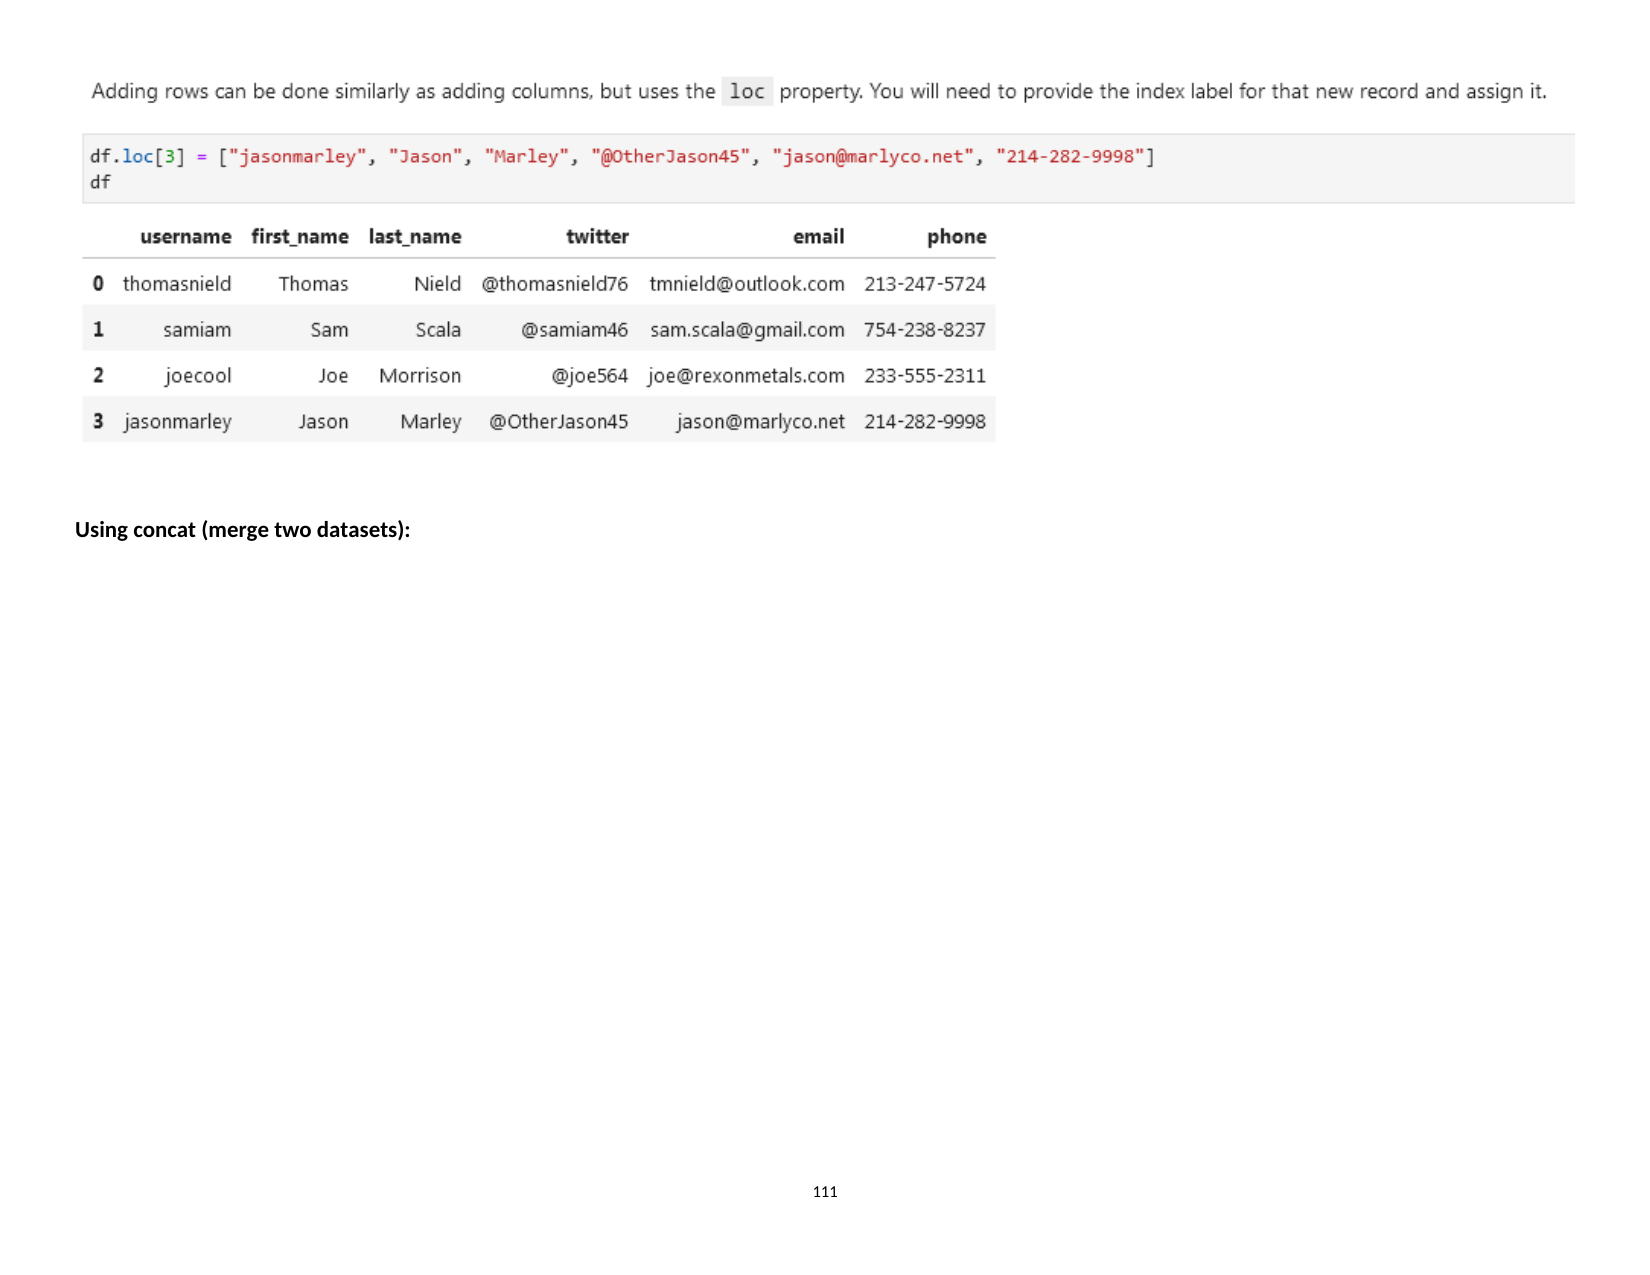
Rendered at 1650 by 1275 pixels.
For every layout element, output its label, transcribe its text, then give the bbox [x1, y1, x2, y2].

text Using concat (merge two datasets): [75, 515, 1575, 543]
picture [75, 75, 1575, 450]
